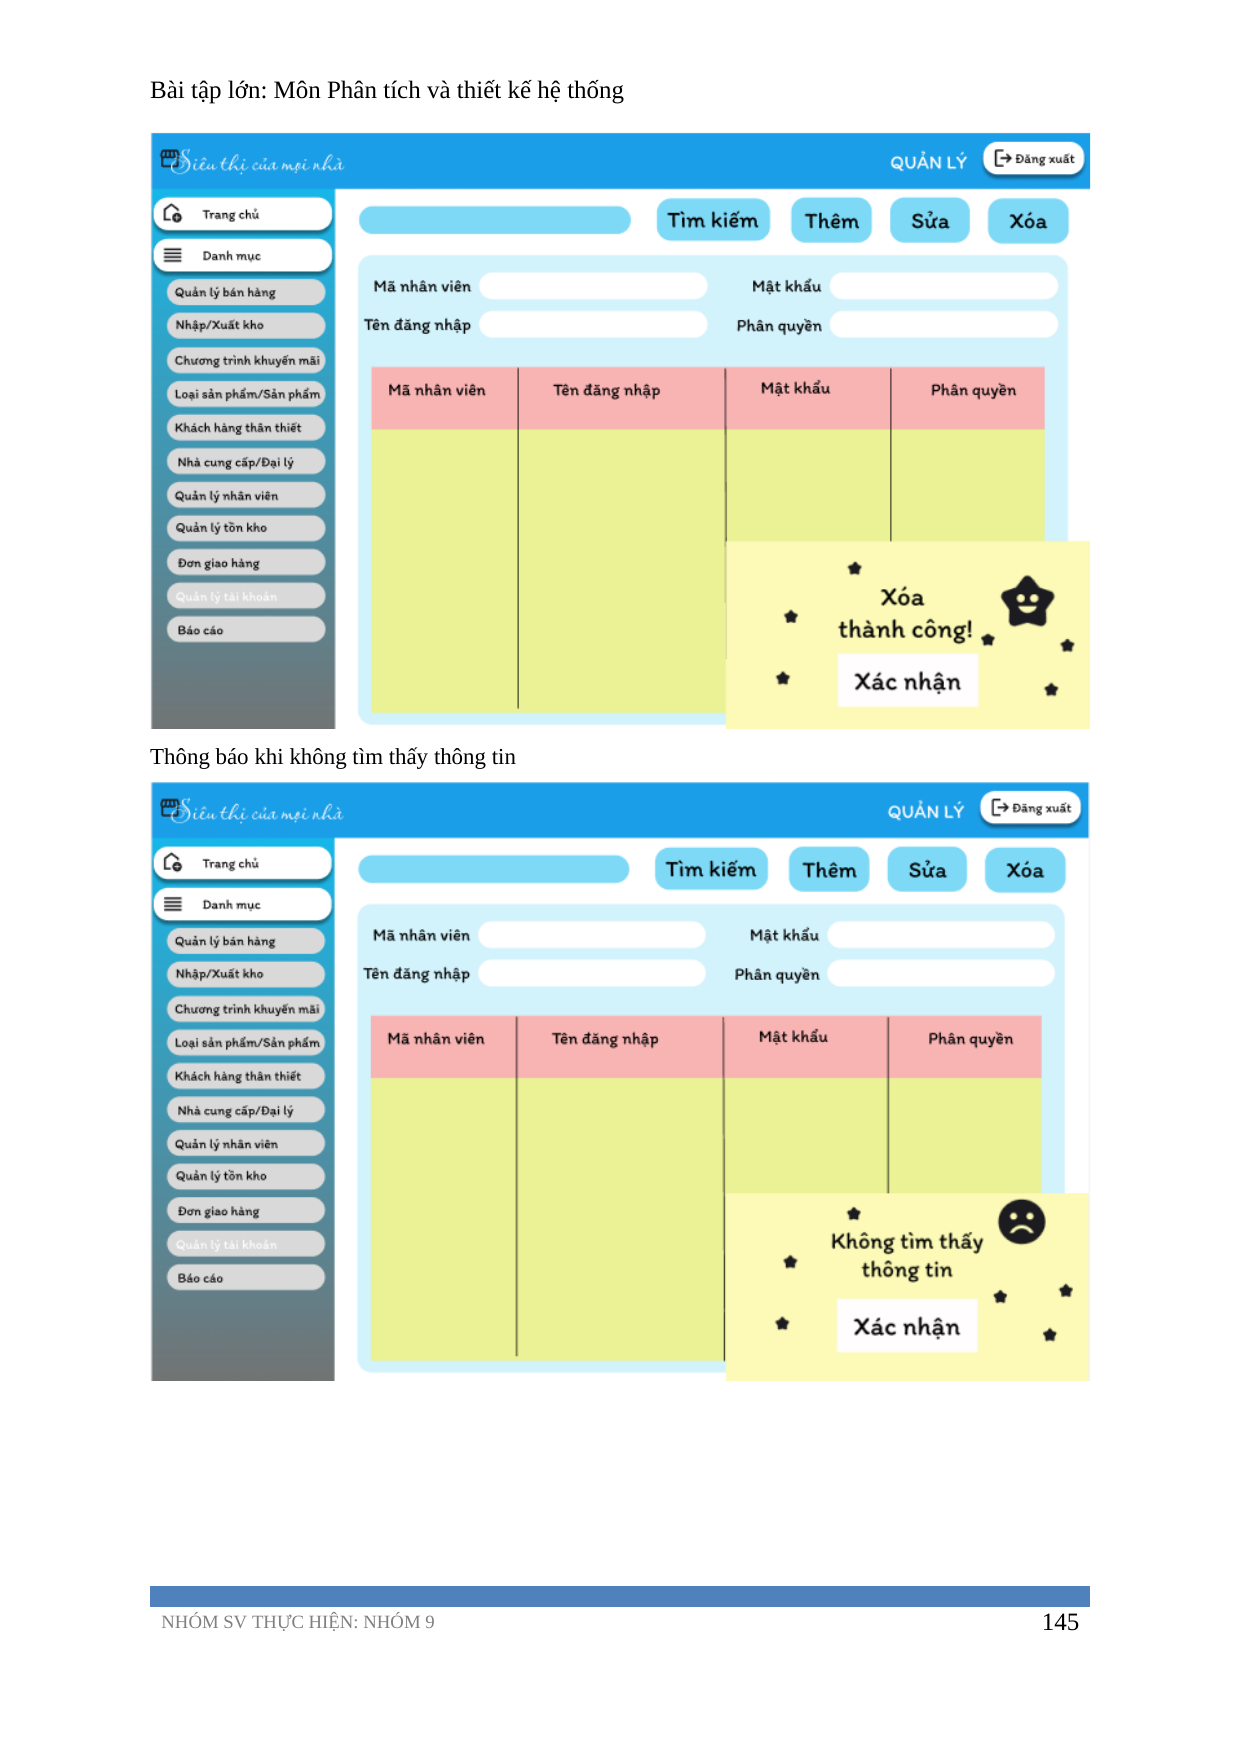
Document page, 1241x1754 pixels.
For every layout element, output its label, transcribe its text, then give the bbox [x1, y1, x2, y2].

text Thông báo khi không tìm thấy thông tin [150, 743, 1090, 769]
picture [150, 132, 1091, 729]
picture [150, 782, 1091, 1381]
